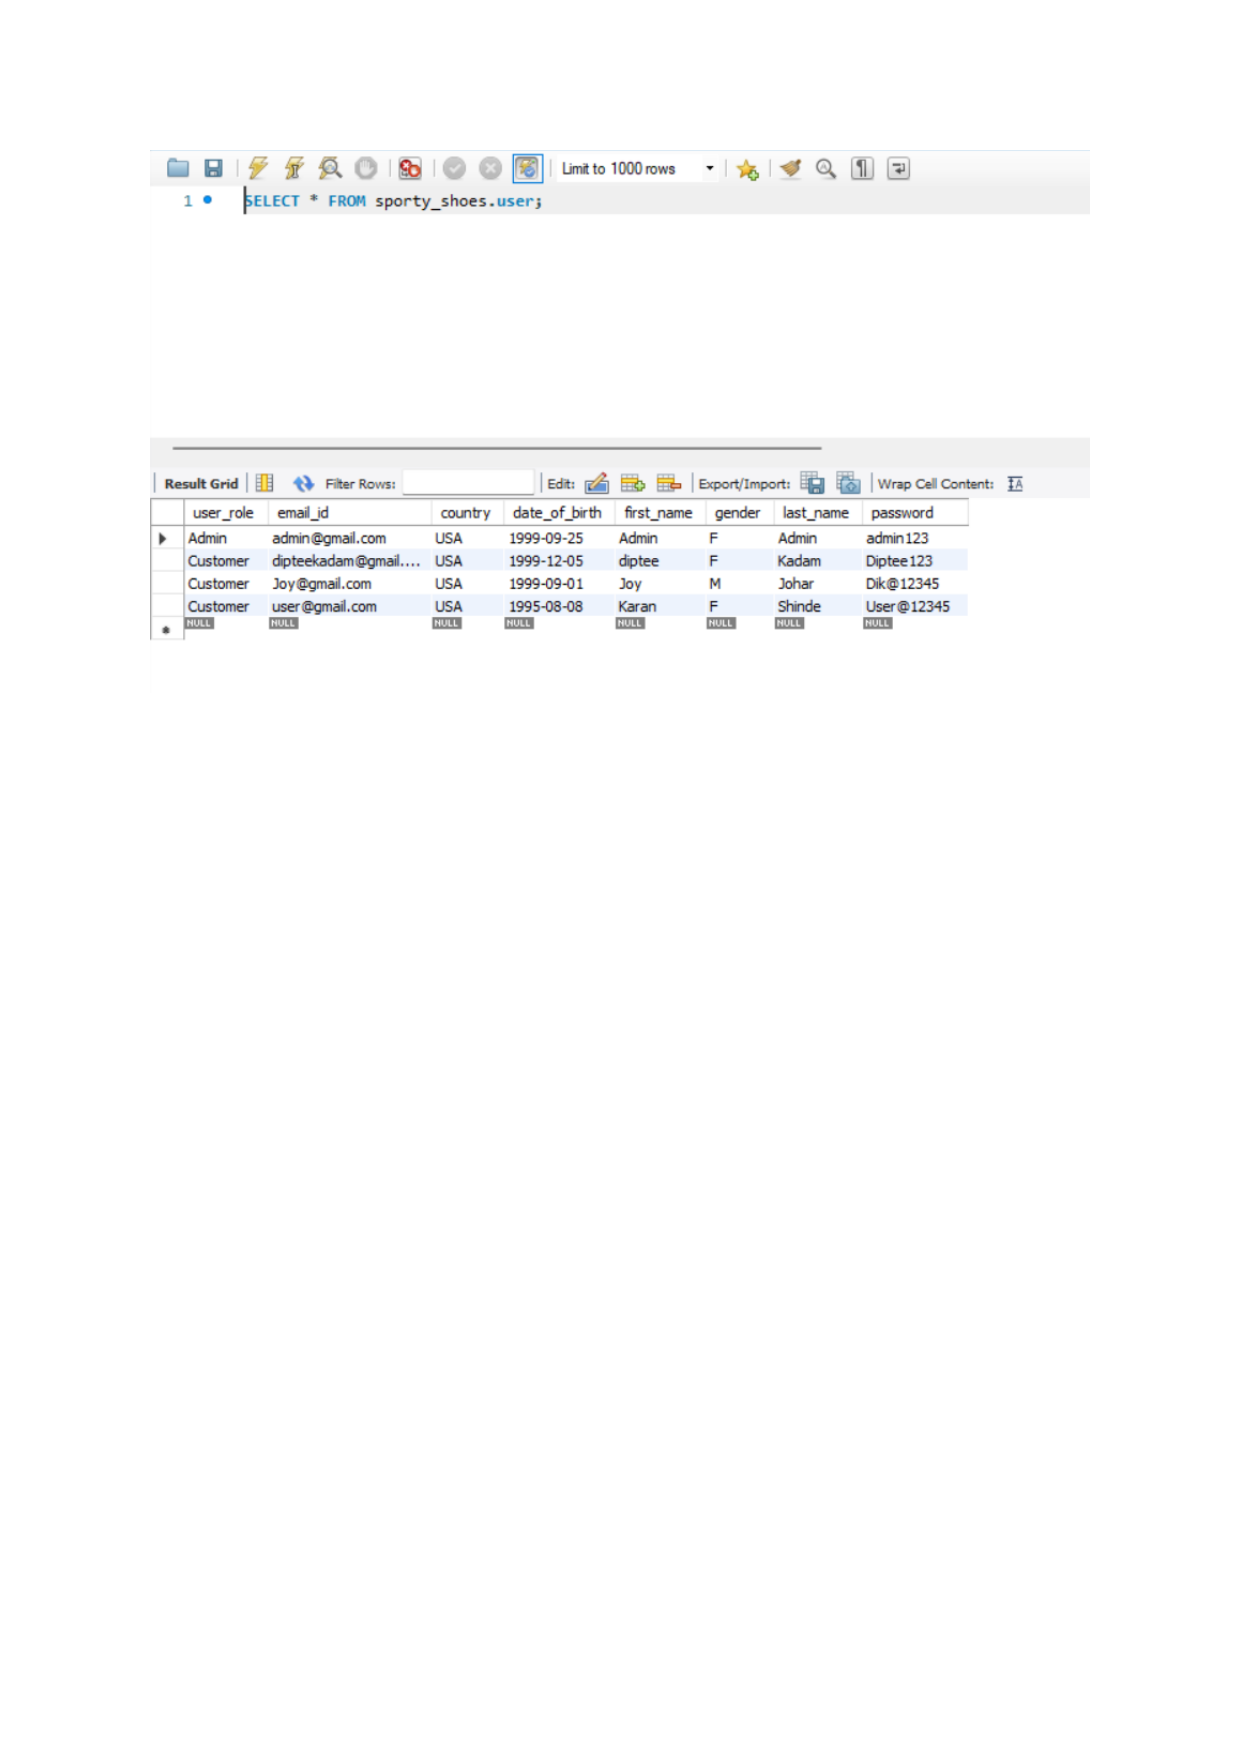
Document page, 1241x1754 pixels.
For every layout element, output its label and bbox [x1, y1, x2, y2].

picture [150, 150, 1090, 693]
